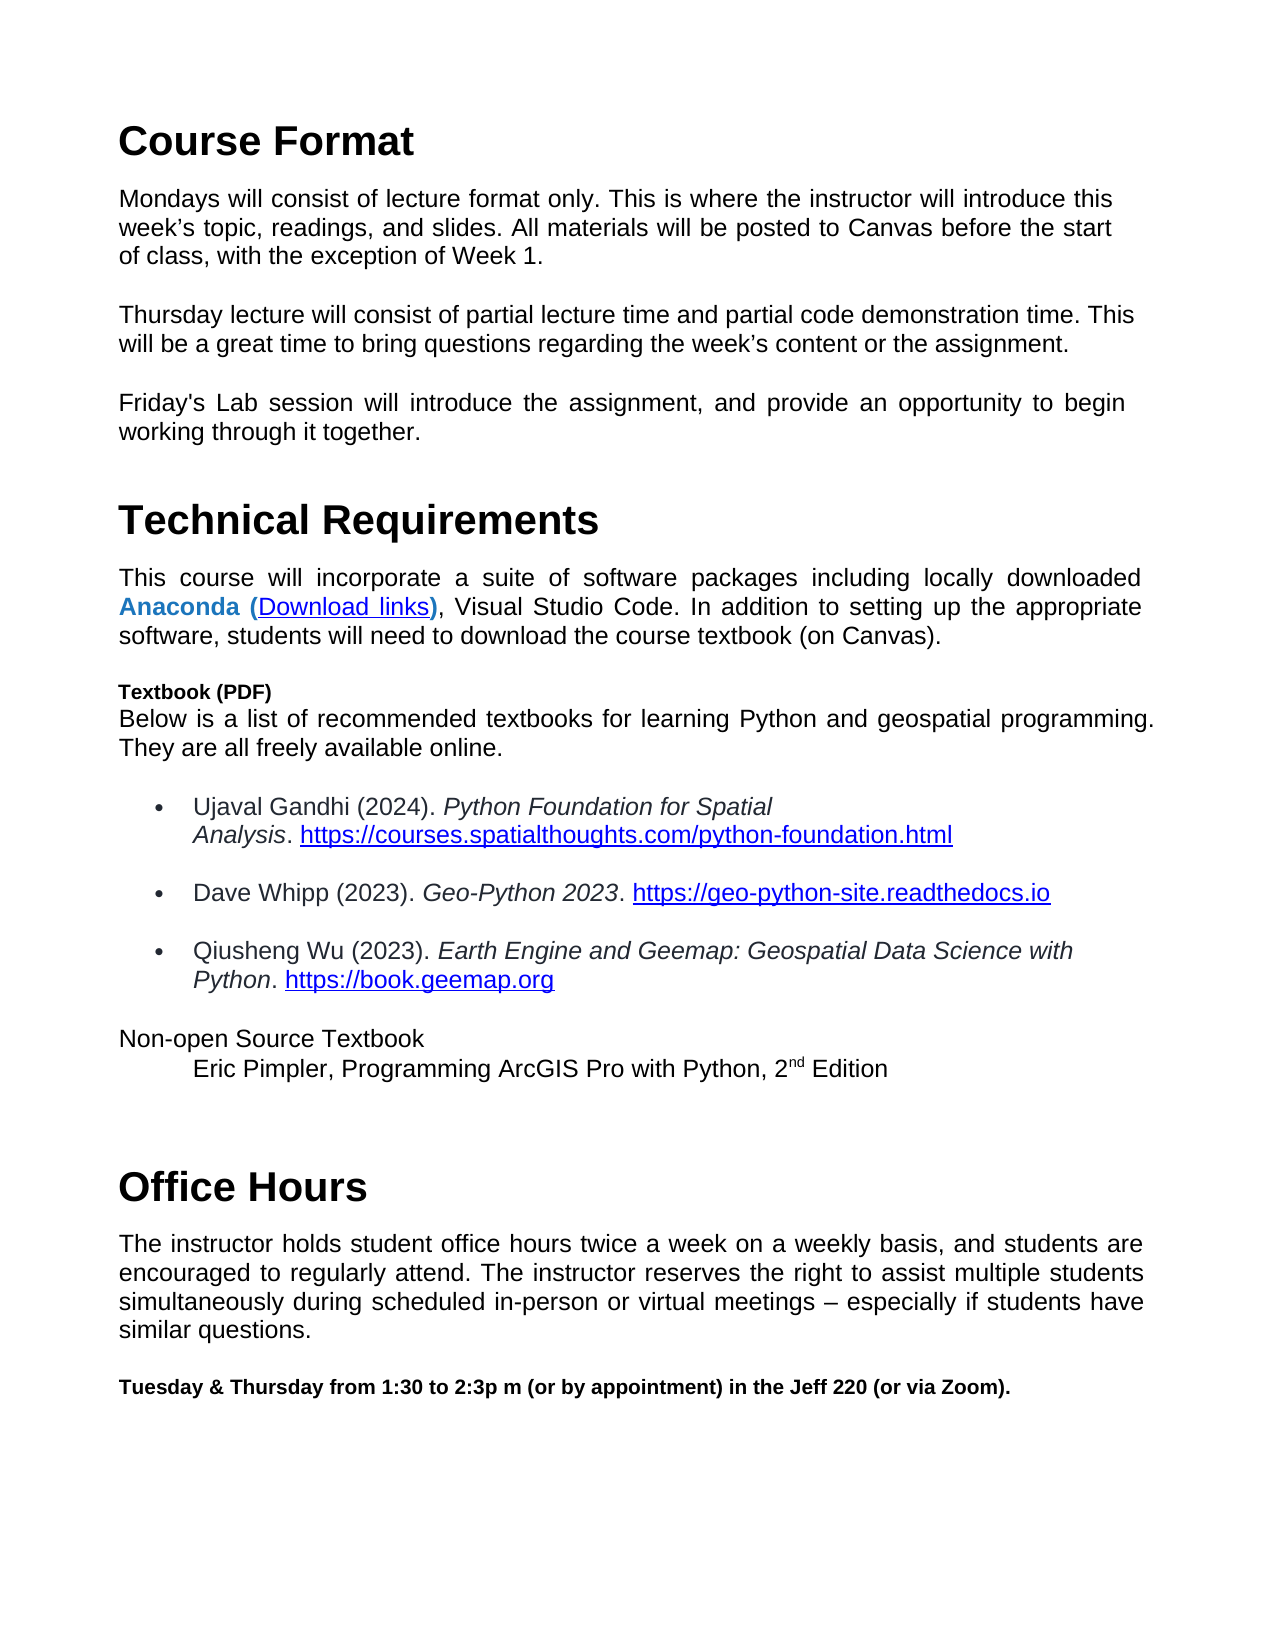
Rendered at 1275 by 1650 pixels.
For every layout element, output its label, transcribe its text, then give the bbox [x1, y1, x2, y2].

list Qiusheng Wu (2023). Earth Engine and Geemap: Geospatial Data Science with Python. https://book.geemap.org [155, 936, 1157, 994]
list Ujaval Gandhi (2024). Python Foundation for Spatial Analysis. https://courses.spatialthoughts.com/python-foundation.html [155, 792, 1157, 849]
text Non-open Source Textbook [119, 1024, 1157, 1053]
subtitle Technical Requirements [118, 496, 1157, 544]
text The instructor holds student office hours twice a week on a weekly basis, and students are encouraged to regularly attend. The instructor reserves the right to assist multiple students simultaneously during scheduled in-person or virtual meetings – especially if students have similar questions. [119, 1230, 1145, 1344]
text Textbook (PDF) [118, 680, 1157, 704]
text Friday's Lab session will introduce the assignment, and provide an opportunity to begin working through it together. [118, 389, 1127, 446]
subtitle Course Format [118, 117, 1157, 164]
subtitle Office Hours [118, 1162, 1157, 1210]
text Eric Pimpler, Programming ArcGIS Pro with Python, 2nd Edition [193, 1054, 1157, 1083]
list Dave Whipp (2023). Geo-Python 2023. https://geo-python-site.readthedocs.io [155, 878, 1157, 907]
text This course will incorporate a suite of software packages including locally downloaded Anaconda (Download links), Visual Studio Code. In addition to setting up the appropriate software, students will need to download the course textbook (on Canvas). [119, 564, 1143, 649]
text Below is a list of recommended textbooks for learning Python and geospatial programming. They are all freely available online. [119, 704, 1157, 761]
text Tuesday & Thursday from 1:30 to 2:3p m (or by appointment) in the Jeff 220 (or via Zoom). [119, 1374, 1157, 1398]
text Mondays will consist of lecture format only. This is where the instructor will introduce this week’s topic, readings, and slides. All materials will be posted to Canvas before the start of class, with the exception of Week 1. [118, 184, 1114, 270]
text Thursday lecture will consist of partial lecture time and partial code demonstration time. This will be a great time to bring questions regarding the week’s content or the assignment. [118, 301, 1137, 358]
